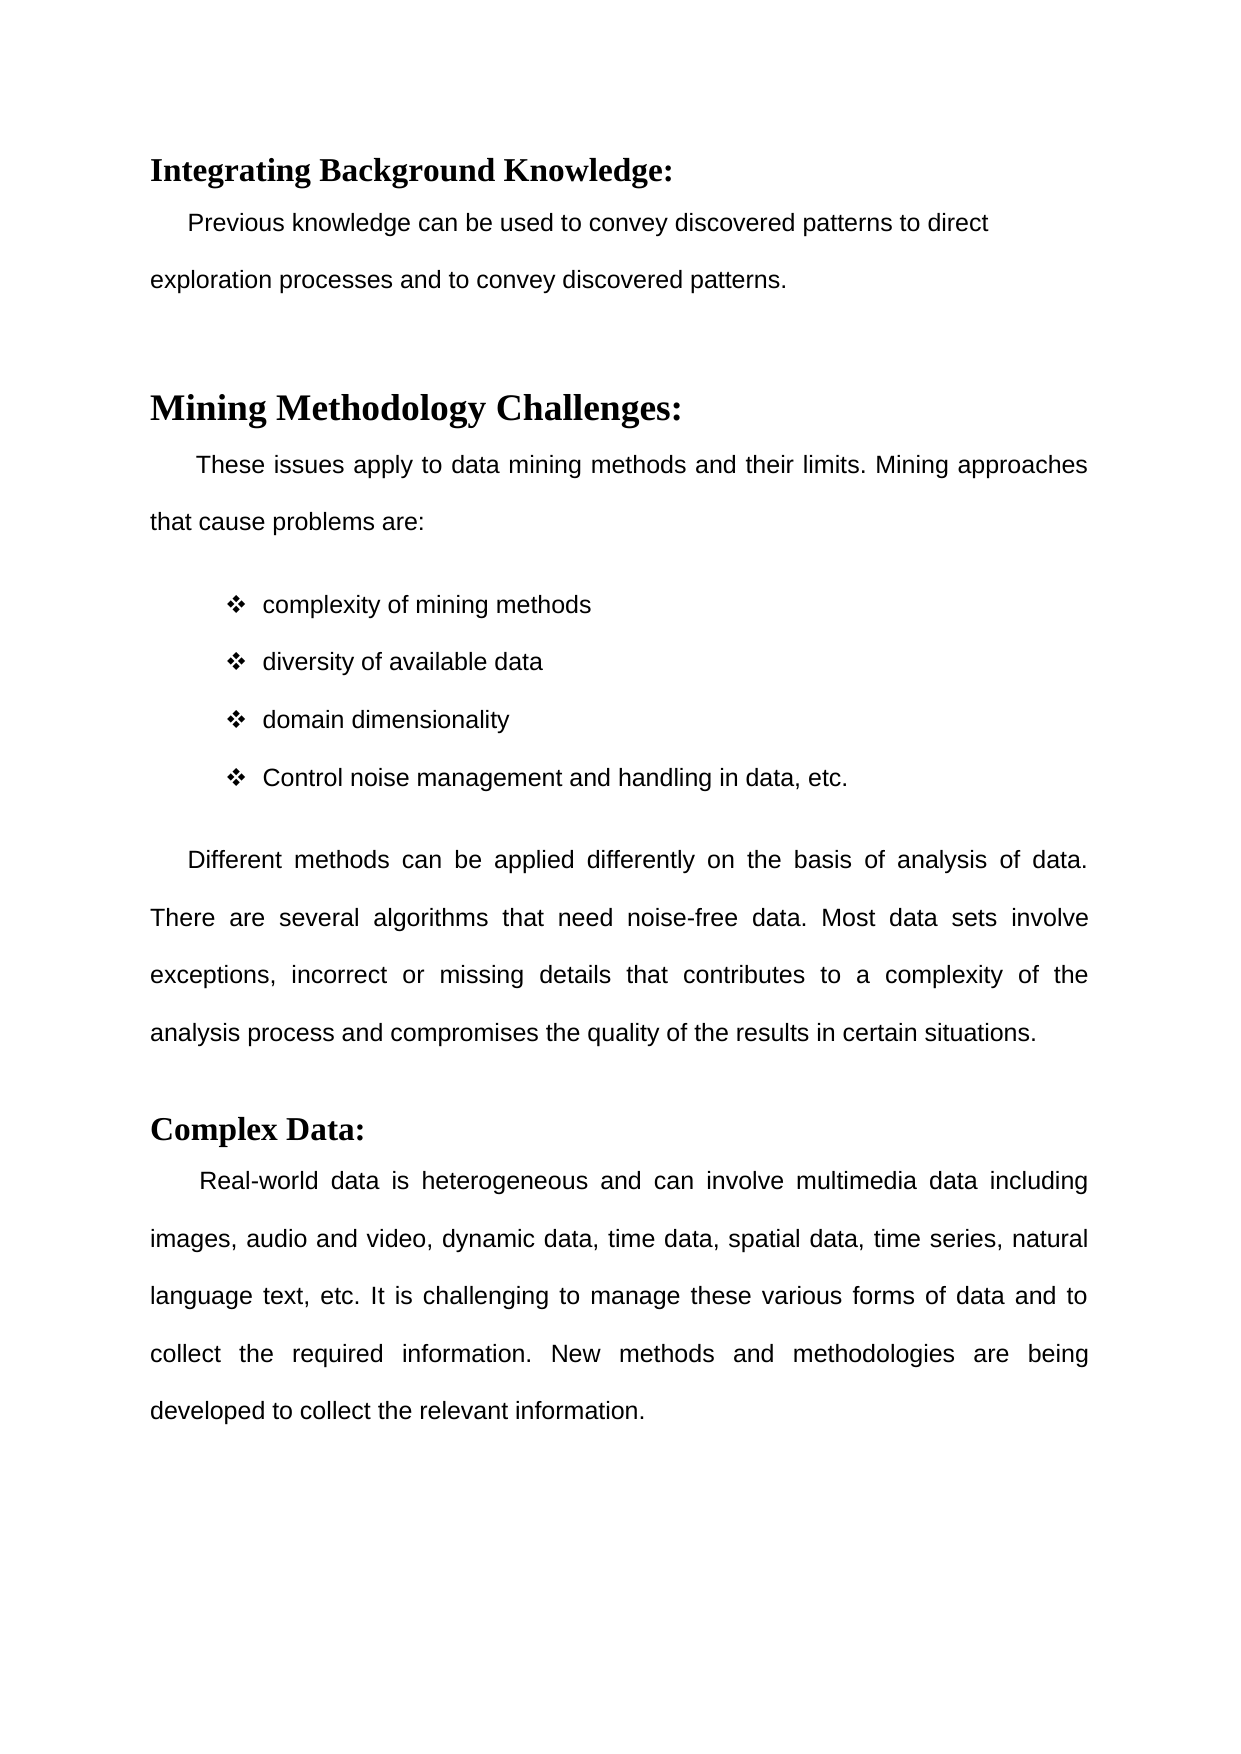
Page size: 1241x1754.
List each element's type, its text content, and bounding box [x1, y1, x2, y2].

subtitle Integrating Background Knowledge: [150, 150, 1090, 188]
list Control noise management and handling in data, etc. [225, 763, 1090, 792]
list domain dimensionality [225, 705, 1090, 734]
text Real-world data is heterogeneous and can involve multimedia data including images, audio and video, dynamic data, time data, spatial data, time series, natural language text, etc. It is challenging to manage these various forms of data and to collect the required information. New methods and methodologies are being developed to collect the relevant information. [150, 1166, 1090, 1425]
list complexity of mining methods [225, 590, 1090, 618]
text Previous knowledge can be used to convey discovered patterns to direct exploration processes and to convey discovered patterns. [150, 207, 1090, 294]
subtitle Mining Methodology Challenges: [150, 385, 1090, 428]
text These issues apply to data mining methods and their limits. Mining approaches that cause problems are: [150, 450, 1090, 536]
text Different methods can be applied differently on the basis of analysis of data. There are several algorithms that need noise-free data. Most data sets involve exceptions, incorrect or missing details that contributes to a complexity of the analysis process and compromises the quality of the results in certain situations. [150, 846, 1090, 1047]
list diversity of available data [225, 647, 1090, 676]
subtitle Complex Data: [150, 1109, 1090, 1147]
